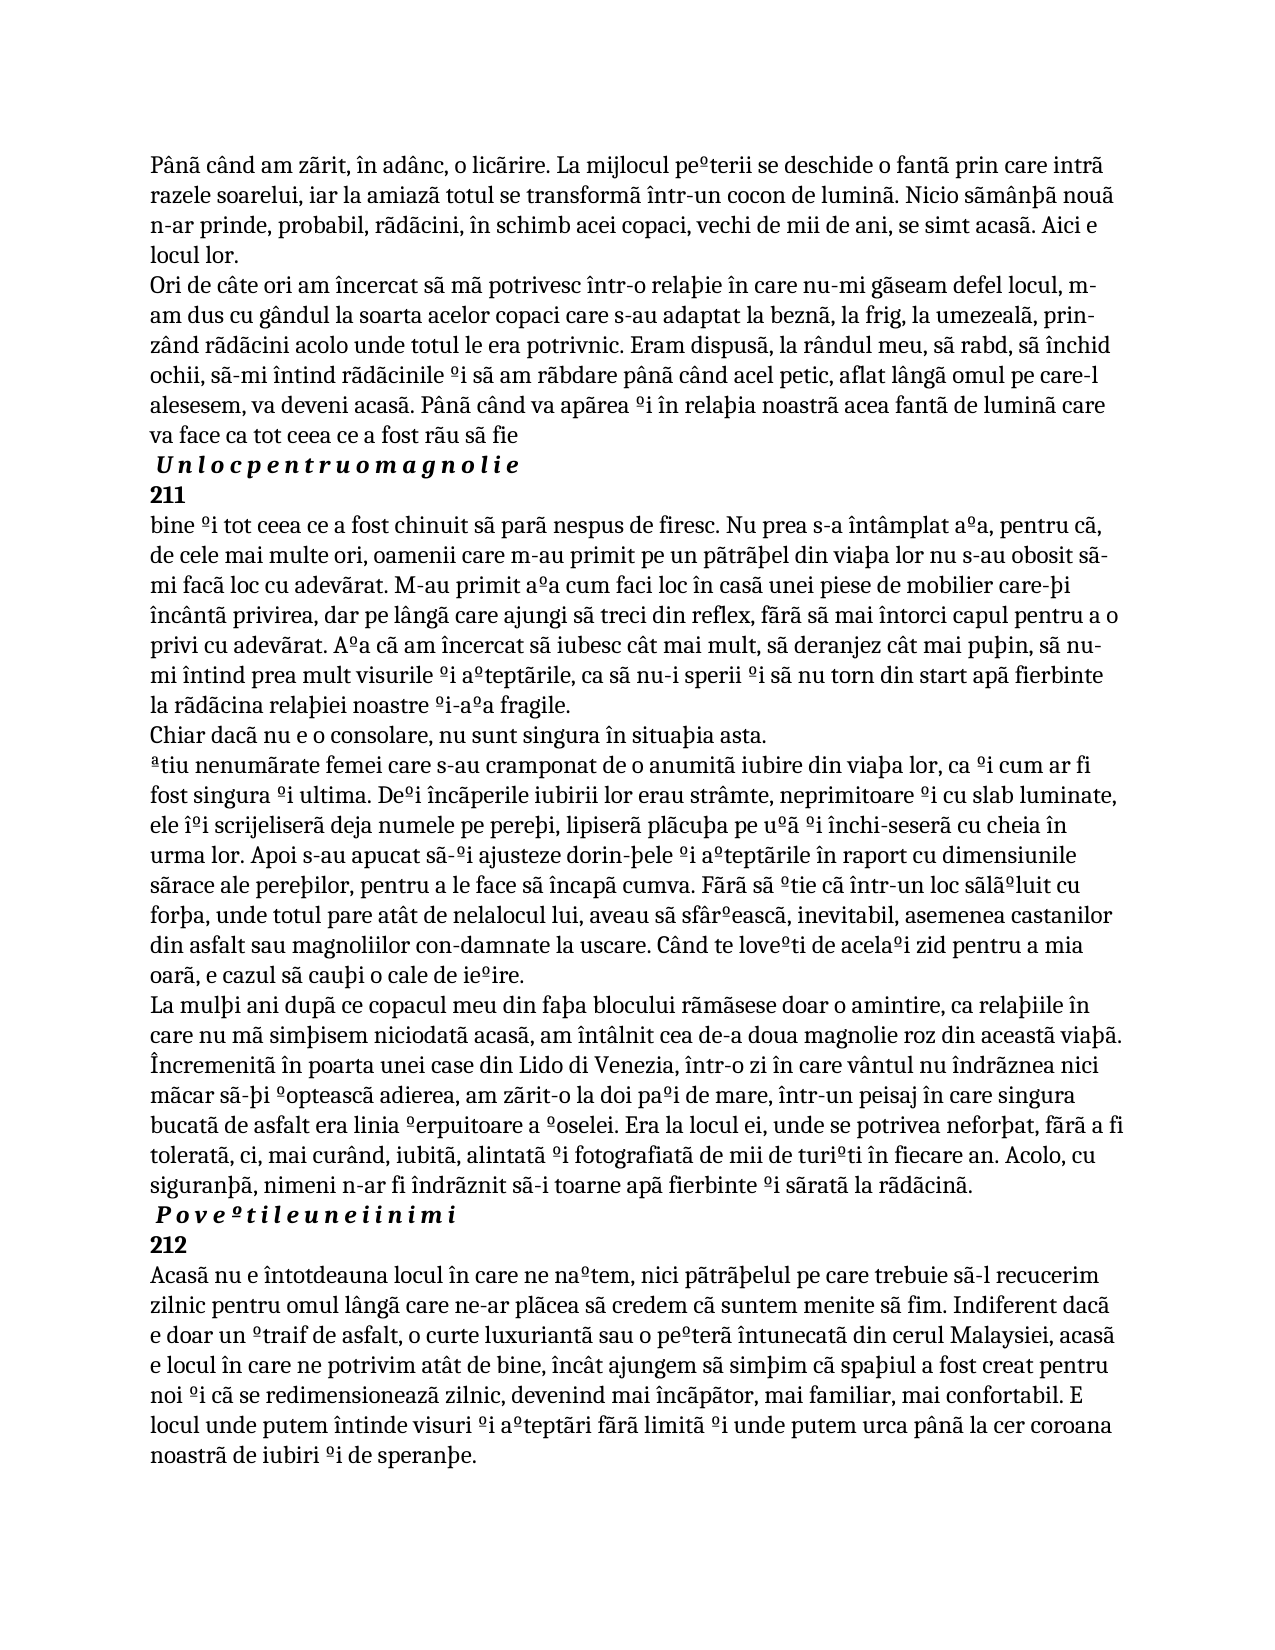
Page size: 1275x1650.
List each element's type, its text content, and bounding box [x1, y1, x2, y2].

text bine ºi tot ceea ce a fost chinuit sã parã nespus de firesc. Nu prea s-a întâmplat aºa, pentru cã, de cele mai multe ori, oamenii care m-au primit pe un pãtrãþel din viaþa lor nu s-au obosit sã-mi facã loc cu adevãrat. M-au primit aºa cum faci loc în casã unei piese de mobilier care-þi încântã privirea, dar pe lângã care ajungi sã treci din reflex, fãrã sã mai întorci capul pentru a o privi cu adevãrat. Aºa cã am încercat sã iubesc cât mai mult, sã deranjez cât mai puþin, sã nu-mi întind prea mult visurile ºi aºteptãrile, ca sã nu-i sperii ºi sã nu torn din start apã fierbinte la rãdãcina relaþiei noastre ºi-aºa fragile. [150, 510, 1125, 720]
text ªtiu nenumãrate femei care s-au cramponat de o anumitã iubire din viaþa lor, ca ºi cum ar fi fost singura ºi ultima. Deºi încãperile iubirii lor erau strâmte, neprimitoare ºi cu slab luminate, ele îºi scrijeliserã deja numele pe pereþi, lipiserã plãcuþa pe uºã ºi închi-seserã cu cheia în urma lor. Apoi s-au apucat sã-ºi ajusteze dorin-þele ºi aºteptãrile în raport cu dimensiunile sãrace ale pereþilor, pentru a le face sã încapã cumva. Fãrã sã ºtie cã într-un loc sãlãºluit cu forþa, unde totul pare atât de nelalocul lui, aveau sã sfârºeascã, inevitabil, asemenea castanilor din asfalt sau magnoliilor con-damnate la uscare. Când te loveºti de acelaºi zid pentru a mia oarã, e cazul sã cauþi o cale de ieºire. [150, 750, 1125, 990]
text U n l o c p e n t r u o m a g n o l i e [150, 450, 1125, 480]
text La mulþi ani dupã ce copacul meu din faþa blocului rãmãsese doar o amintire, ca relaþiile în care nu mã simþisem niciodatã acasã, am întâlnit cea de-a doua magnolie roz din aceastã viaþã. [150, 990, 1125, 1050]
text P o v e º t i l e u n e i i n i m i [150, 1200, 1125, 1230]
text Încremenitã în poarta unei case din Lido di Venezia, într-o zi în care vântul nu îndrãznea nici mãcar sã-þi ºopteascã adierea, am zãrit-o la doi paºi de mare, într-un peisaj în care singura bucatã de asfalt era linia ºerpuitoare a ºoselei. Era la locul ei, unde se potrivea neforþat, fãrã a fi toleratã, ci, mai curând, iubitã, alintatã ºi fotografiatã de mii de turiºti în fiecare an. Acolo, cu siguranþã, nimeni n-ar fi îndrãznit sã-i toarne apã fierbinte ºi sãratã la rãdãcinã. [150, 1050, 1125, 1200]
text Chiar dacã nu e o consolare, nu sunt singura în situaþia asta. [150, 720, 1125, 750]
text Acasã nu e întotdeauna locul în care ne naºtem, nici pãtrãþelul pe care trebuie sã-l recucerim zilnic pentru omul lângã care ne-ar plãcea sã credem cã suntem menite sã fim. Indiferent dacã e doar un ºtraif de asfalt, o curte luxuriantã sau o peºterã întunecatã din cerul Malaysiei, acasã e locul în care ne potrivim atât de bine, încât ajungem sã simþim cã spaþiul a fost creat pentru noi ºi cã se redimensioneazã zilnic, devenind mai încãpãtor, mai familiar, mai confortabil. E locul unde putem întinde visuri ºi aºteptãri fãrã limitã ºi unde putem urca pânã la cer coroana noastrã de iubiri ºi de speranþe. [150, 1260, 1125, 1470]
text 212 [150, 1230, 1125, 1260]
text 211 [150, 480, 1125, 510]
text Ori de câte ori am încercat sã mã potrivesc într-o relaþie în care nu-mi gãseam defel locul, m-am dus cu gândul la soarta acelor copaci care s-au adaptat la beznã, la frig, la umezealã, prin-zând rãdãcini acolo unde totul le era potrivnic. Eram dispusã, la rândul meu, sã rabd, sã închid ochii, sã-mi întind rãdãcinile ºi sã am rãbdare pânã când acel petic, aflat lângã omul pe care-l alesesem, va deveni acasã. Pânã când va apãrea ºi în relaþia noastrã acea fantã de luminã care va face ca tot ceea ce a fost rãu sã fie [150, 270, 1125, 450]
text Pânã când am zãrit, în adânc, o licãrire. La mijlocul peºterii se deschide o fantã prin care intrã razele soarelui, iar la amiazã totul se transformã într-un cocon de luminã. Nicio sãmânþã nouã n-ar prinde, probabil, rãdãcini, în schimb acei copaci, vechi de mii de ani, se simt acasã. Aici e locul lor. [150, 150, 1125, 270]
